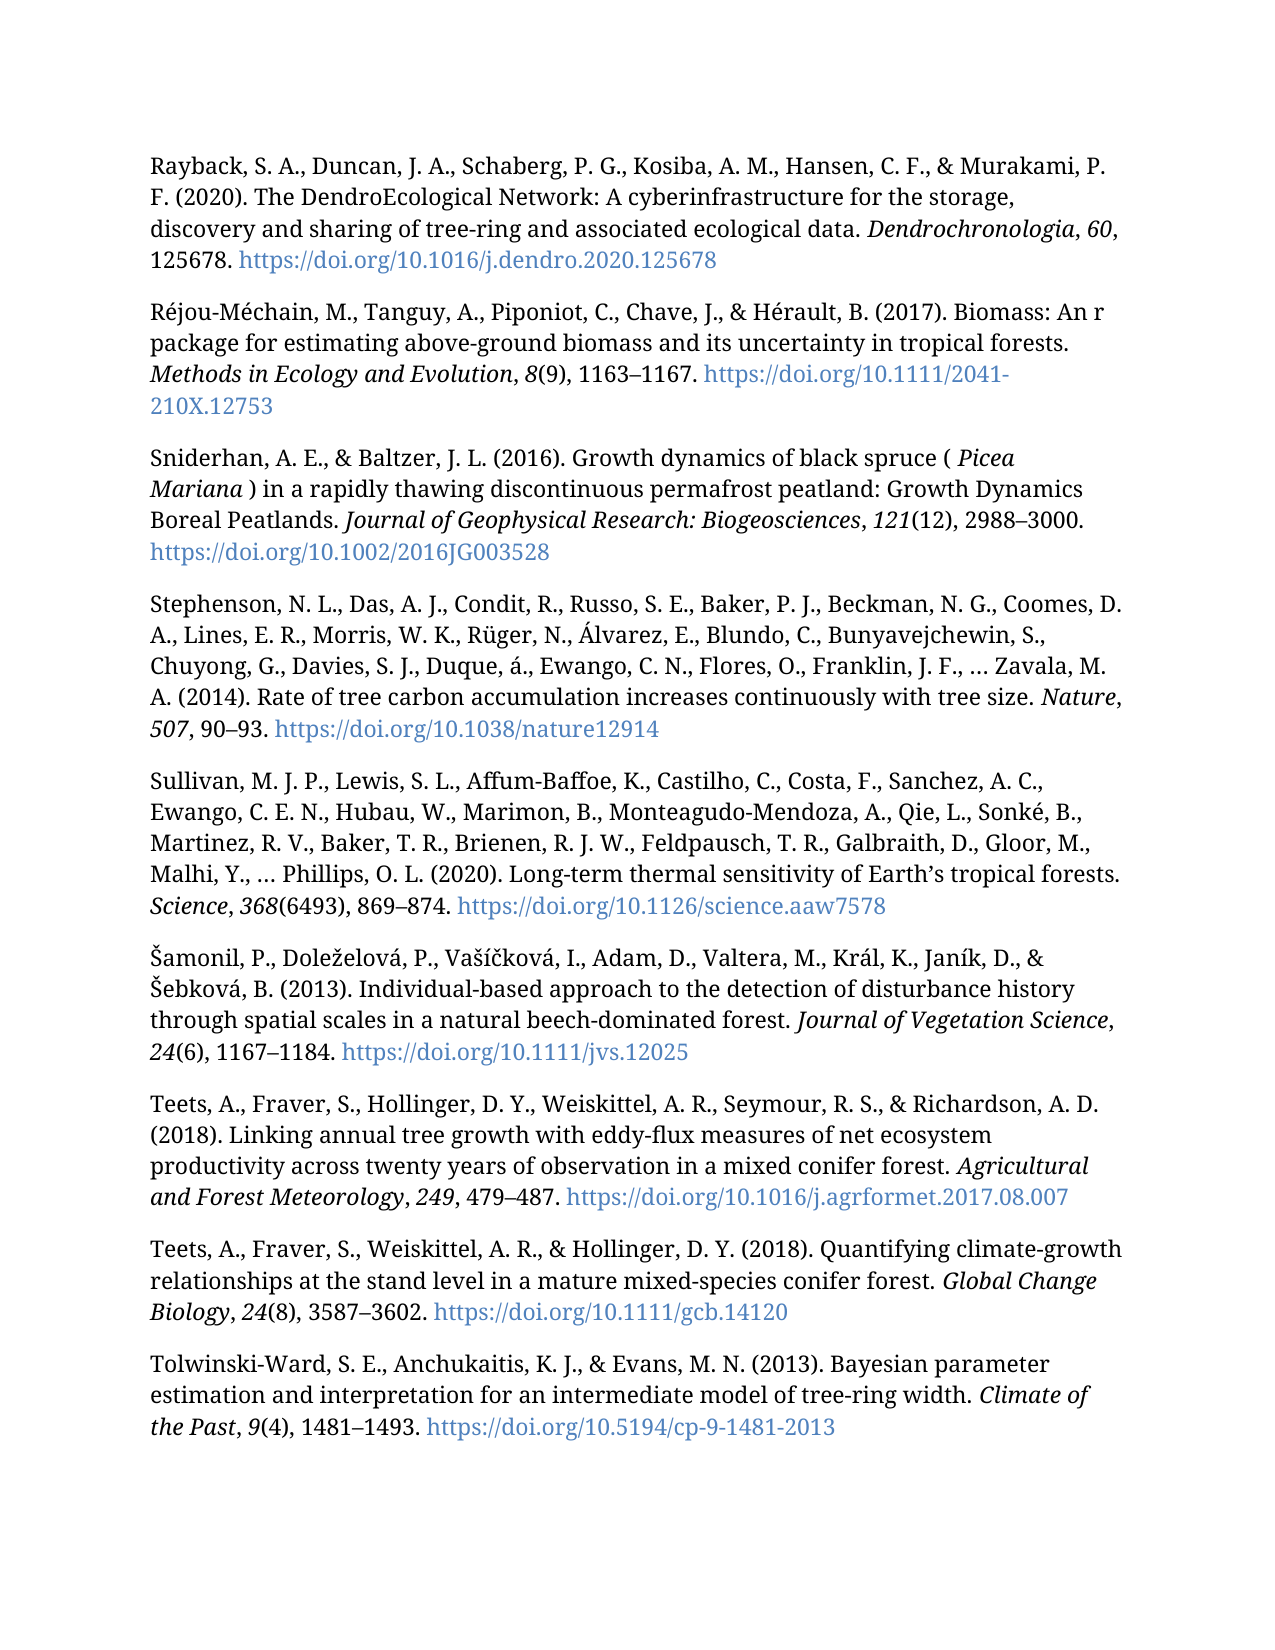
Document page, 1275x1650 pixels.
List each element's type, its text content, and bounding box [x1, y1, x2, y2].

text Réjou-Méchain, M., Tanguy, A., Piponiot, C., Chave, J., & Hérault, B. (2017). Biomass: An r package for estimating above-ground biomass and its uncertainty in tropical forests. Methods in Ecology and Evolution, 8(9), 1163–1167. https://doi.org/10.1111/2041-210X.12753 [150, 296, 1125, 421]
text Teets, A., Fraver, S., Hollinger, D. Y., Weiskittel, A. R., Seymour, R. S., & Richardson, A. D. (2018). Linking annual tree growth with eddy-flux measures of net ecosystem productivity across twenty years of observation in a mixed conifer forest. Agricultural and Forest Meteorology, 249, 479–487. https://doi.org/10.1016/j.agrformet.2017.08.007 [150, 1087, 1125, 1212]
text Sniderhan, A. E., & Baltzer, J. L. (2016). Growth dynamics of black spruce ( Picea Mariana ) in a rapidly thawing discontinuous permafrost peatland: Growth Dynamics Boreal Peatlands. Journal of Geophysical Research: Biogeosciences, 121(12), 2988–3000. https://doi.org/10.1002/2016JG003528 [150, 442, 1125, 567]
text Tolwinski-Ward, S. E., Anchukaitis, K. J., & Evans, M. N. (2013). Bayesian parameter estimation and interpretation for an intermediate model of tree-ring width. Climate of the Past, 9(4), 1481–1493. https://doi.org/10.5194/cp-9-1481-2013 [150, 1348, 1125, 1442]
text Rayback, S. A., Duncan, J. A., Schaberg, P. G., Kosiba, A. M., Hansen, C. F., & Murakami, P. F. (2020). The DendroEcological Network: A cyberinfrastructure for the storage, discovery and sharing of tree-ring and associated ecological data. Dendrochronologia, 60, 125678. https://doi.org/10.1016/j.dendro.2020.125678 [150, 150, 1125, 275]
text Sullivan, M. J. P., Lewis, S. L., Affum-Baffoe, K., Castilho, C., Costa, F., Sanchez, A. C., Ewango, C. E. N., Hubau, W., Marimon, B., Monteagudo-Mendoza, A., Qie, L., Sonké, B., Martinez, R. V., Baker, T. R., Brienen, R. J. W., Feldpausch, T. R., Galbraith, D., Gloor, M., Malhi, Y., … Phillips, O. L. (2020). Long-term thermal sensitivity of Earth’s tropical forests. Science, 368(6493), 869–874. https://doi.org/10.1126/science.aaw7578 [150, 764, 1125, 921]
text Teets, A., Fraver, S., Weiskittel, A. R., & Hollinger, D. Y. (2018). Quantifying climate-growth relationships at the stand level in a mature mixed-species conifer forest. Global Change Biology, 24(8), 3587–3602. https://doi.org/10.1111/gcb.14120 [150, 1233, 1125, 1327]
text Stephenson, N. L., Das, A. J., Condit, R., Russo, S. E., Baker, P. J., Beckman, N. G., Coomes, D. A., Lines, E. R., Morris, W. K., Rüger, N., Álvarez, E., Blundo, C., Bunyavejchewin, S., Chuyong, G., Davies, S. J., Duque, á., Ewango, C. N., Flores, O., Franklin, J. F., … Zavala, M. A. (2014). Rate of tree carbon accumulation increases continuously with tree size. Nature, 507, 90–93. https://doi.org/10.1038/nature12914 [150, 587, 1125, 744]
text Šamonil, P., Doleželová, P., Vašíčková, I., Adam, D., Valtera, M., Král, K., Janík, D., & Šebková, B. (2013). Individual-based approach to the detection of disturbance history through spatial scales in a natural beech-dominated forest. Journal of Vegetation Science, 24(6), 1167–1184. https://doi.org/10.1111/jvs.12025 [150, 942, 1125, 1067]
